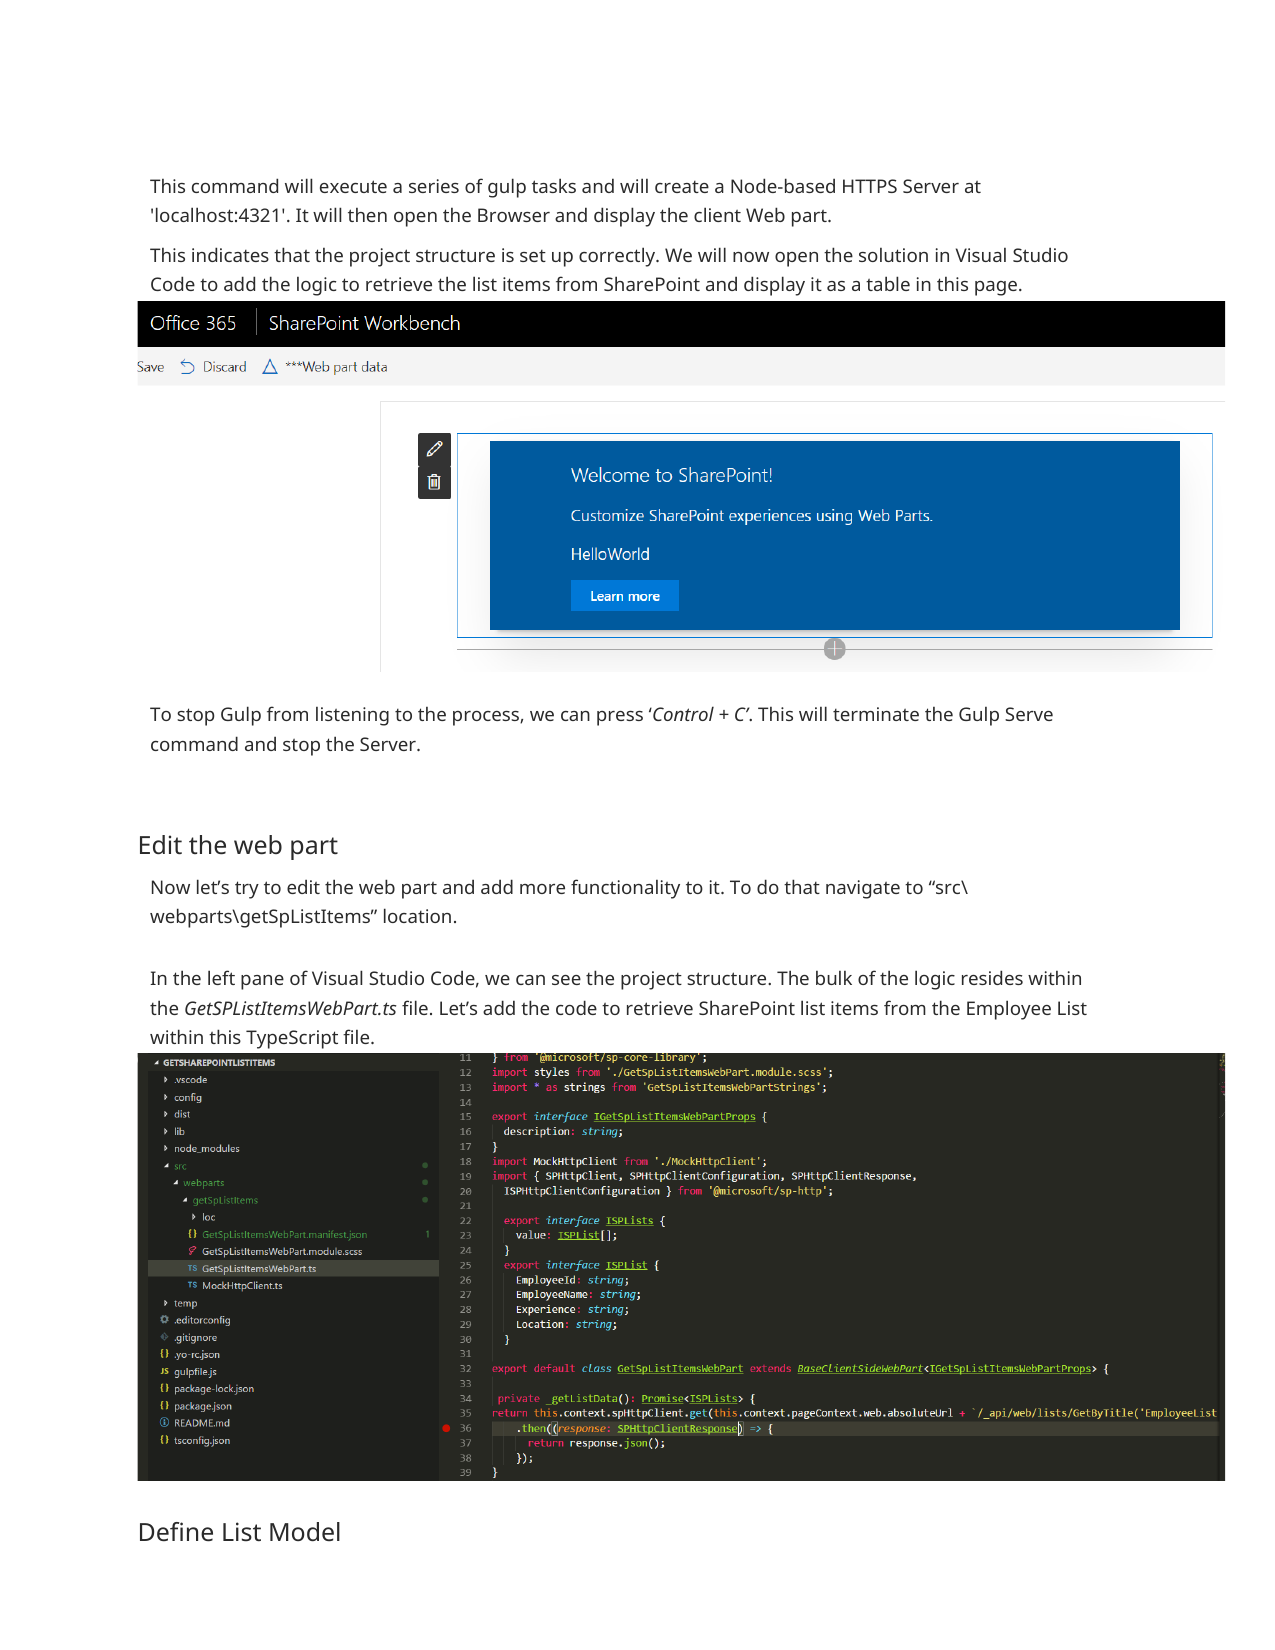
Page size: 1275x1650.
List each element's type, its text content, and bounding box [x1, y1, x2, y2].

subtitle Edit the web part [137, 828, 1225, 862]
picture [137, 301, 1225, 672]
text To stop Gulp from listening to the process, we can press ‘Control + C’. This will terminate the Gulp Serve command and stop the Server. [150, 702, 1086, 757]
text This command will execute a series of gulp tasks and will create a Node-based HTTPS Server at 'localhost:4321'. It will then open the Browser and display the client Web part. [150, 173, 1057, 228]
text In the left pane of Visual Studio Code, we can see the project structure. The bulk of the logic resides within the GetSPListItemsWebPart.ts file. Let’s add the code to retrieve SharePoint list items from the Employee List within this TypeScript file. [150, 966, 1115, 1049]
text This indicates that the project structure is set up correctly. We will now open the solution in Visual Studio Code to add the logic to retrieve the list items from SharePoint and display it as a table in this page. [150, 242, 1113, 297]
picture [137, 1053, 1225, 1481]
text Now let’s try to edit the web part and add more functionality to it. To do that navigate to “src\webparts\getSpListItems” location. [150, 874, 993, 929]
subtitle Define List Model [137, 1514, 1225, 1548]
